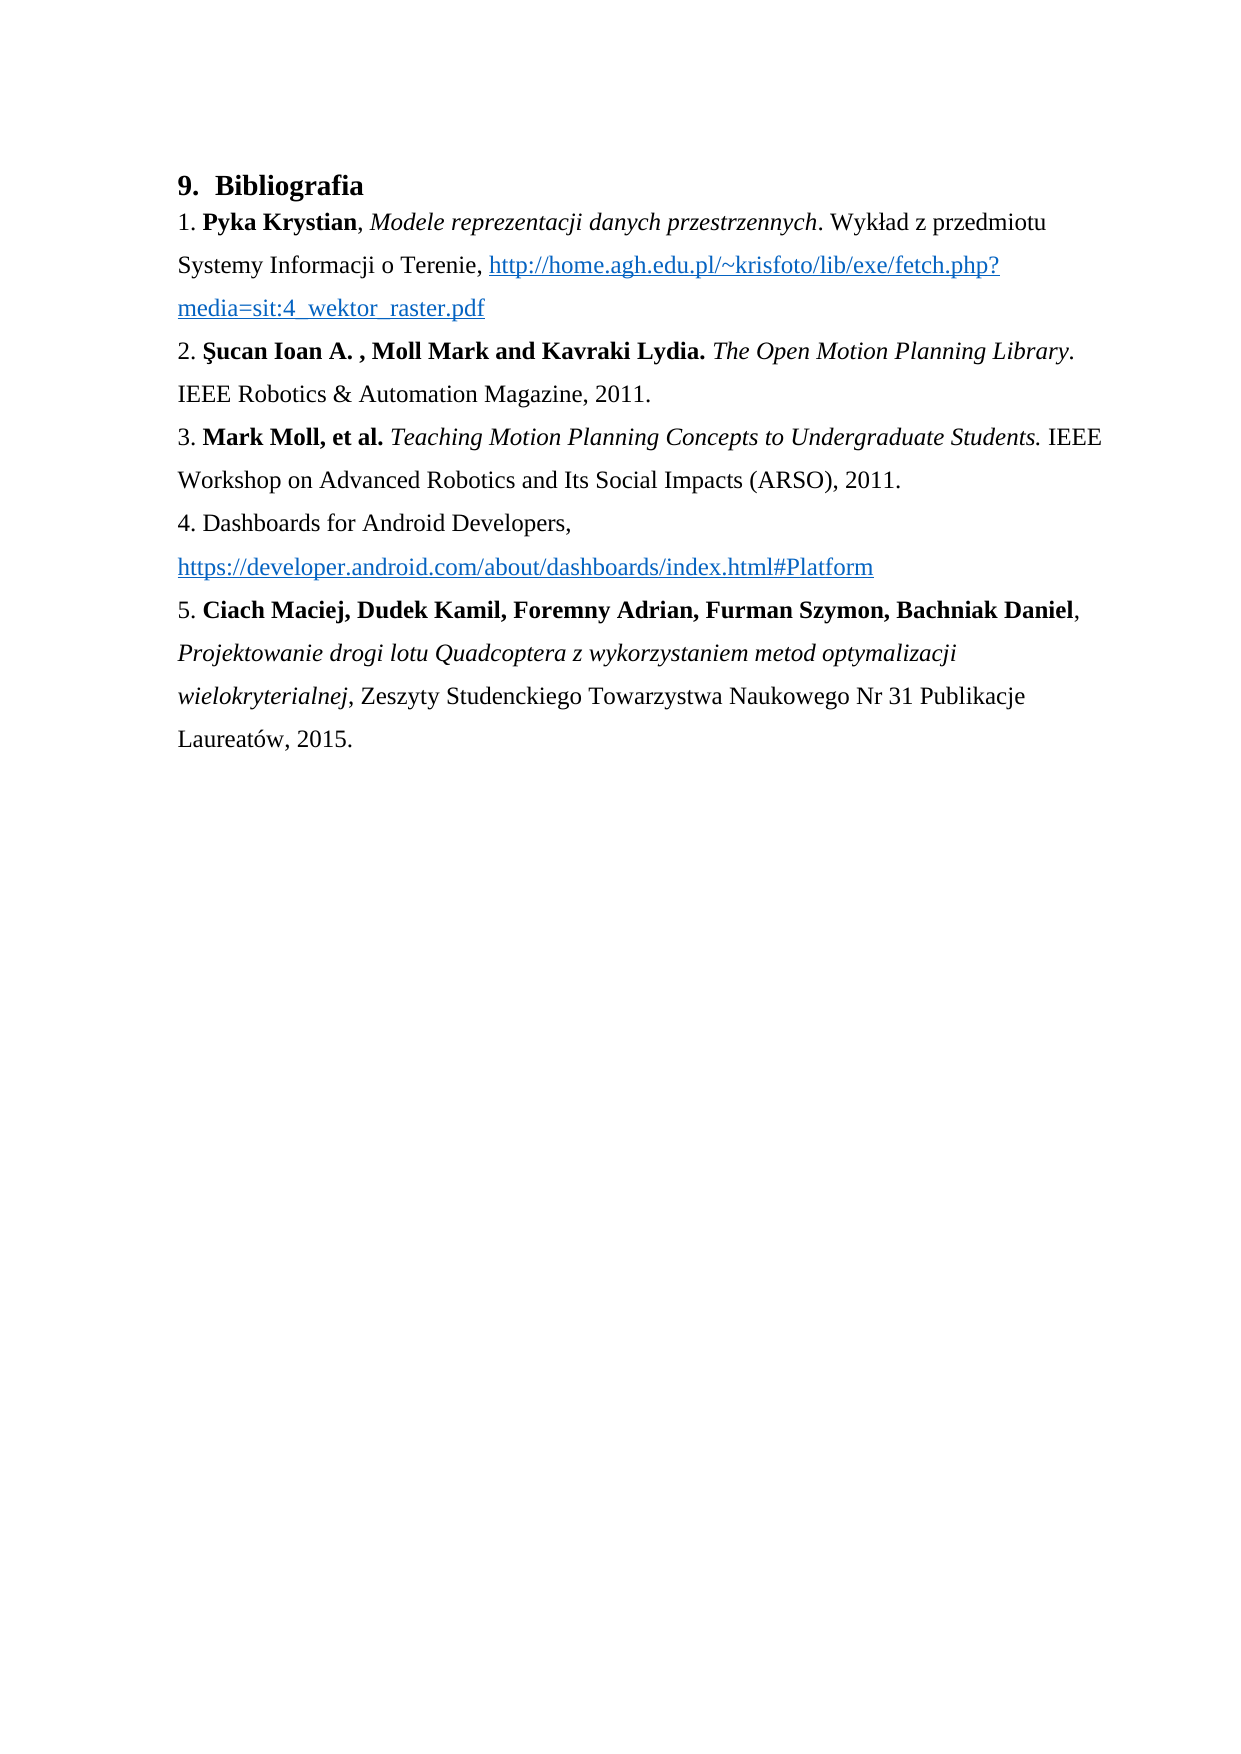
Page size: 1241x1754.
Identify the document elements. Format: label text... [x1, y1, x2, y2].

text 4. Dashboards for Android Developers, https://developer.android.com/about/dashboards/index.html#Platform [177, 508, 1122, 580]
text 5. Ciach Maciej, Dudek Kamil, Foremny Adrian, Furman Szymon, Bachniak Daniel, Projektowanie drogi lotu Quadcoptera z wykorzystaniem metod optymalizacji wielokryterialnej, Zeszyty Studenckiego Towarzystwa Naukowego Nr 31 Publikacje Laureatów, 2015. [177, 595, 1122, 753]
text 3. Mark Moll, et al. Teaching Motion Planning Concepts to Undergraduate Students. IEEE Workshop on Advanced Robotics and Its Social Impacts (ARSO), 2011. [177, 422, 1122, 494]
subtitle Bibliografia [177, 168, 1122, 202]
text 1. Pyka Krystian, Modele reprezentacji danych przestrzennych. Wykład z przedmiotu Systemy Informacji o Terenie, http://home.agh.edu.pl/~krisfoto/lib/exe/fetch.php?media=sit:4_wektor_raster.pdf [177, 207, 1122, 322]
text 2. Şucan Ioan A. , Moll Mark and Kavraki Lydia. The Open Motion Planning Library. IEEE Robotics & Automation Magazine, 2011. [177, 336, 1122, 408]
